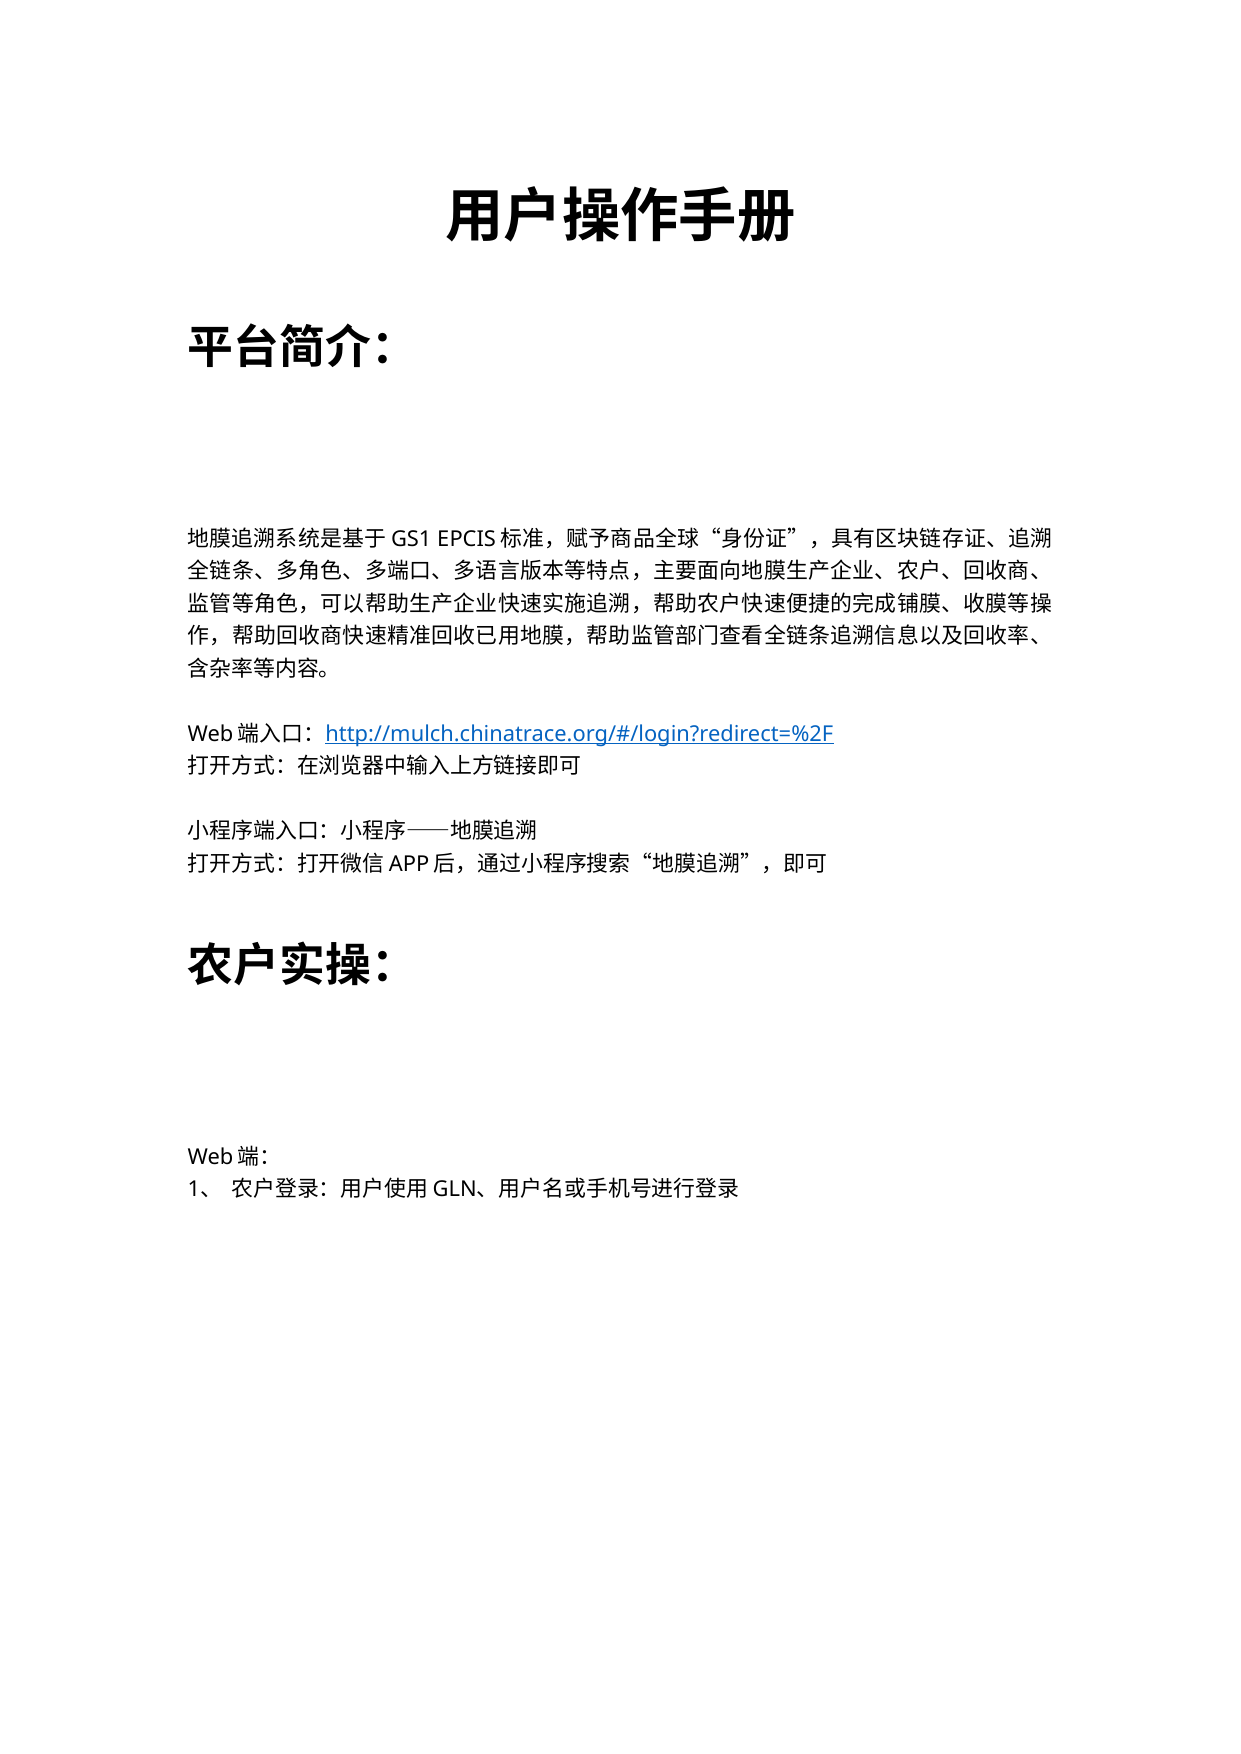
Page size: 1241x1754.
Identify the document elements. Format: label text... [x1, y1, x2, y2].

text 地膜追溯系统是基于GS1 EPCIS标准，赋予商品全球“身份证”，具有区块链存证、追溯全链条、多角色、多端口、多语言版本等特点，主要面向地膜生产企业、农户、回收商、监管等角色，可以帮助生产企业快速实施追溯，帮助农户快速便捷的完成铺膜、收膜等操作，帮助回收商快速精准回收已用地膜，帮助监管部门查看全链条追溯信息以及回收率、含杂率等内容。 [187, 520, 1053, 683]
text Web端入口：http://mulch.chinatrace.org/#/login?redirect=%2F [187, 715, 1053, 748]
subtitle 平台简介： [187, 295, 1053, 392]
text 用户操作手册 [187, 162, 1053, 259]
text Web端： [187, 1139, 1053, 1171]
text 打开方式：在浏览器中输入上方链接即可 [187, 748, 1053, 780]
text 打开方式：打开微信APP后，通过小程序搜索“地膜追溯”，即可 [187, 845, 1053, 878]
subtitle 农户实操： [187, 913, 1053, 1011]
text 小程序端入口：小程序——地膜追溯 [187, 813, 1053, 845]
list 农户登录：用户使用GLN、用户名或手机号进行登录 [187, 1171, 1053, 1204]
